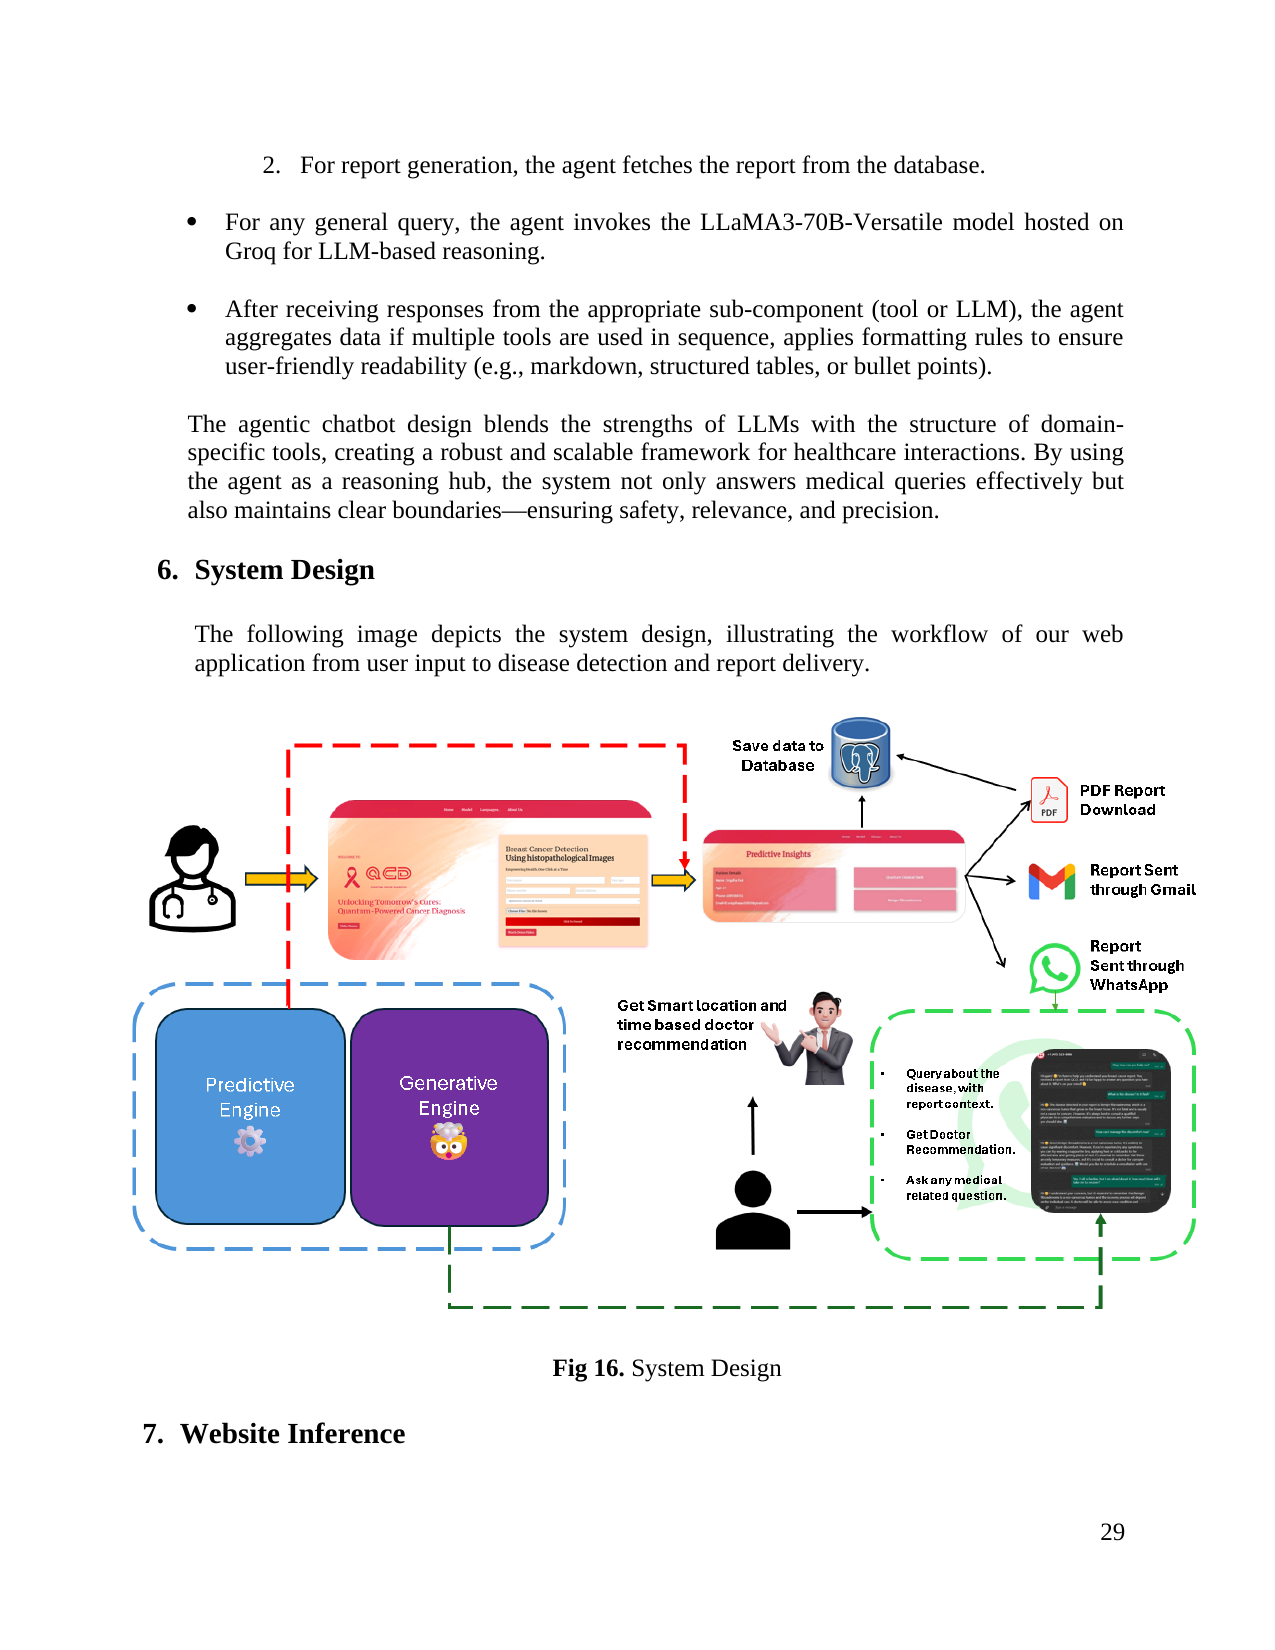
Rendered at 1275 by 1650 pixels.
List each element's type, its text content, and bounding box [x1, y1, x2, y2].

text The agentic chatbot design blends the strengths of LLMs with the structure of domain-specific tools, creating a robust and scalable framework for healthcare interactions. By using the agent as a reasoning hub, the system not only answers medical queries effectively but also maintains clear boundaries—ensuring safety, relevance, and precision. [187, 409, 1125, 524]
list After receiving responses from the appropriate sub-component (tool or LLM), the agent aggregates data if multiple tools are used in sequence, applies formatting rules to ensure user-friendly readability (e.g., markdown, structured tables, or bullet points). [187, 294, 1125, 380]
list For report generation, the agent fetches the report from the database. [262, 150, 1125, 179]
list For any general query, the agent invokes the LLaMA3-70B-Versatile model hosted on Groq for LLM-based reasoning. [187, 207, 1125, 265]
list The following image depicts the system design, illustrating the workflow of our web application from user input to disease detection and report delivery. [194, 619, 1125, 677]
picture [120, 710, 1222, 1320]
list System Design [157, 552, 1125, 586]
list Website Inference [142, 1416, 1125, 1449]
list Fig 16. System Design [209, 1353, 1125, 1382]
